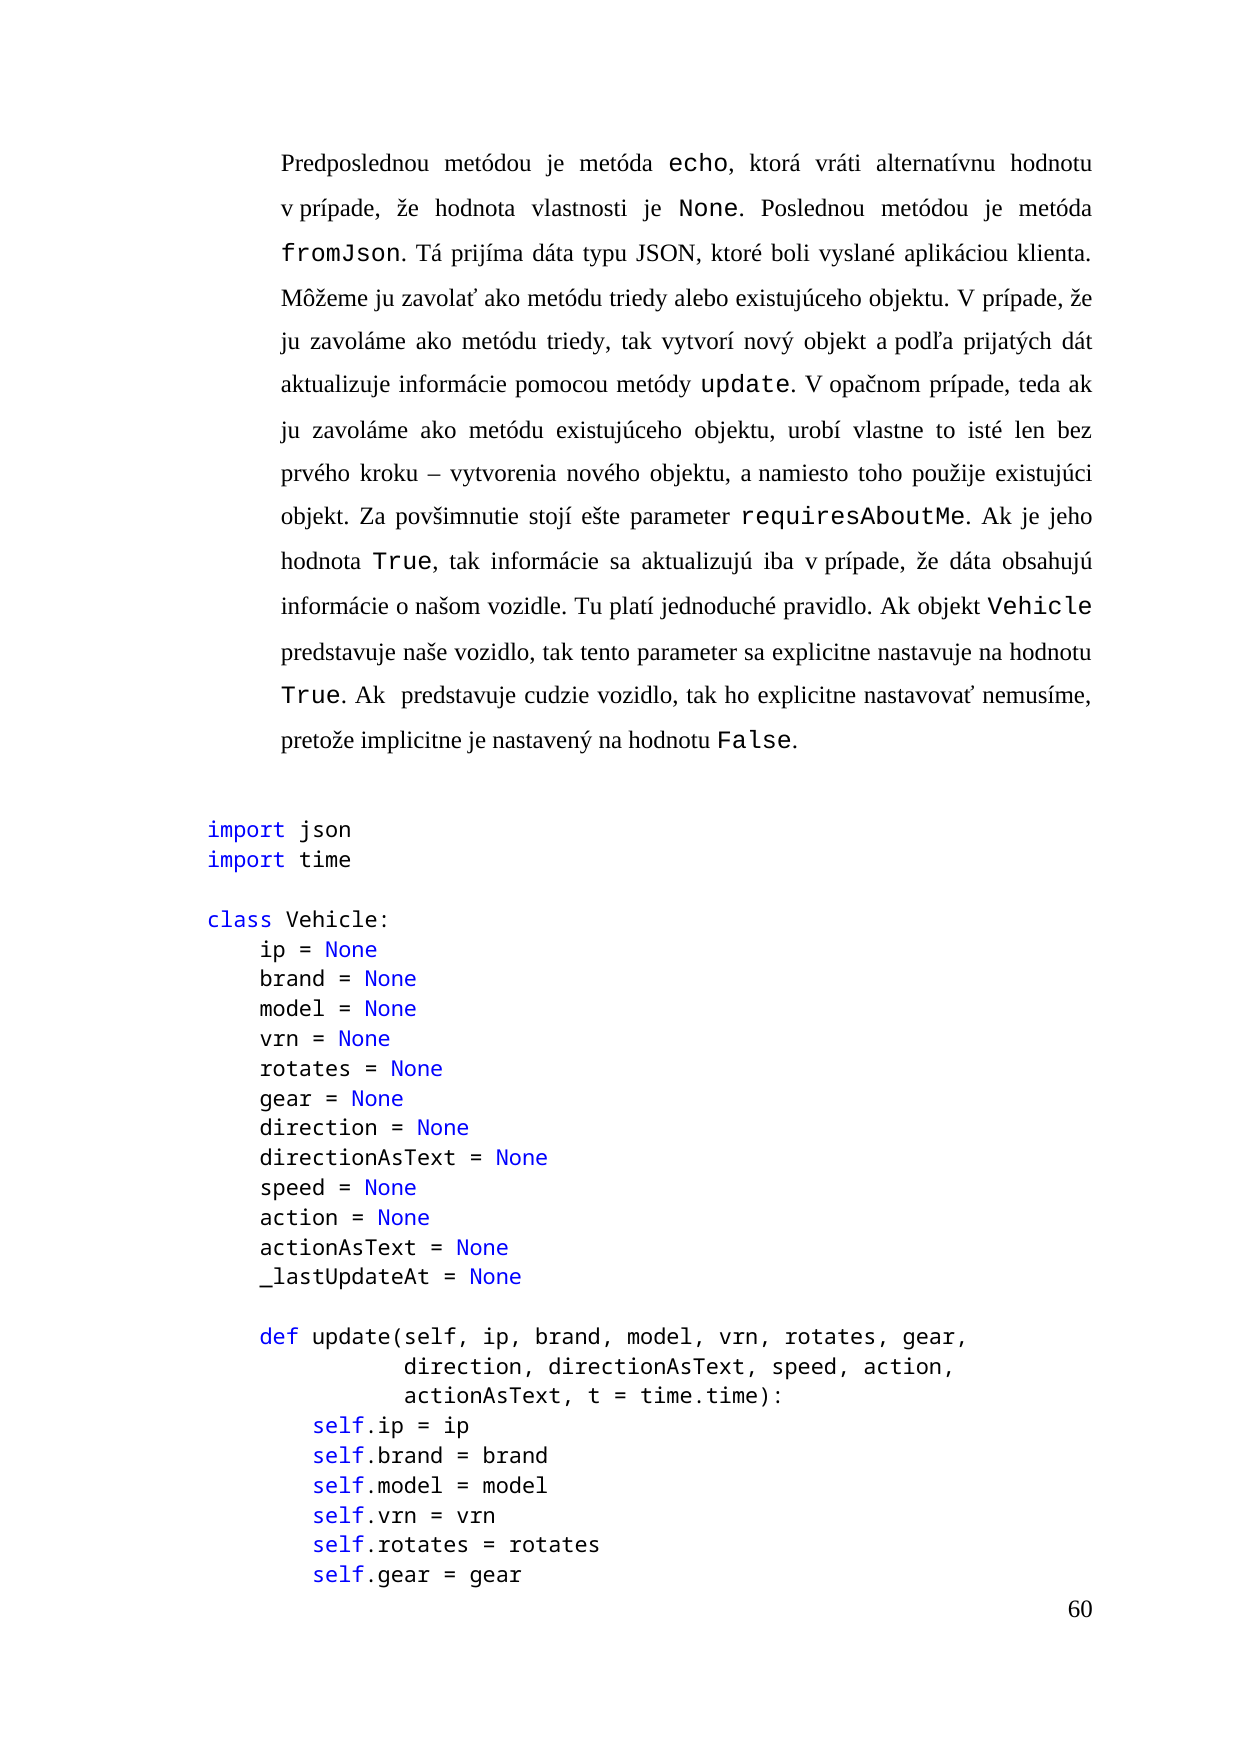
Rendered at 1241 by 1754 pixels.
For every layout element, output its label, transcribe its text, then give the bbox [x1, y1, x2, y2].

text speed = None [207, 1172, 1092, 1202]
text action = None [207, 1202, 1092, 1231]
text direction, directionAsText, speed, action, [207, 1351, 1092, 1380]
text self.model = model [207, 1470, 1092, 1499]
text self.ip = ip [207, 1410, 1092, 1440]
text vrn = None [207, 1023, 1092, 1053]
text class Vehicle: [207, 904, 1092, 933]
text self.vrn = vrn [207, 1499, 1092, 1529]
text directionAsText = None [207, 1142, 1092, 1172]
text _lastUpdateAt = None [207, 1261, 1092, 1291]
text rotates = None [207, 1053, 1092, 1082]
text self.gear = gear [207, 1559, 1092, 1589]
text model = None [207, 993, 1092, 1023]
text self.rotates = rotates [207, 1529, 1092, 1559]
text self.brand = brand [207, 1440, 1092, 1470]
text brand = None [207, 963, 1092, 993]
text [281, 148, 1092, 756]
text actionAsText = None [207, 1231, 1092, 1261]
text import json [207, 814, 1092, 844]
text actionAsText, t = time.time): [207, 1380, 1092, 1410]
text ip = None [207, 933, 1092, 963]
text import time [207, 844, 1092, 874]
text gear = None [207, 1082, 1092, 1112]
text direction = None [207, 1112, 1092, 1142]
text def update(self, ip, brand, model, vrn, rotates, gear, [207, 1321, 1092, 1351]
